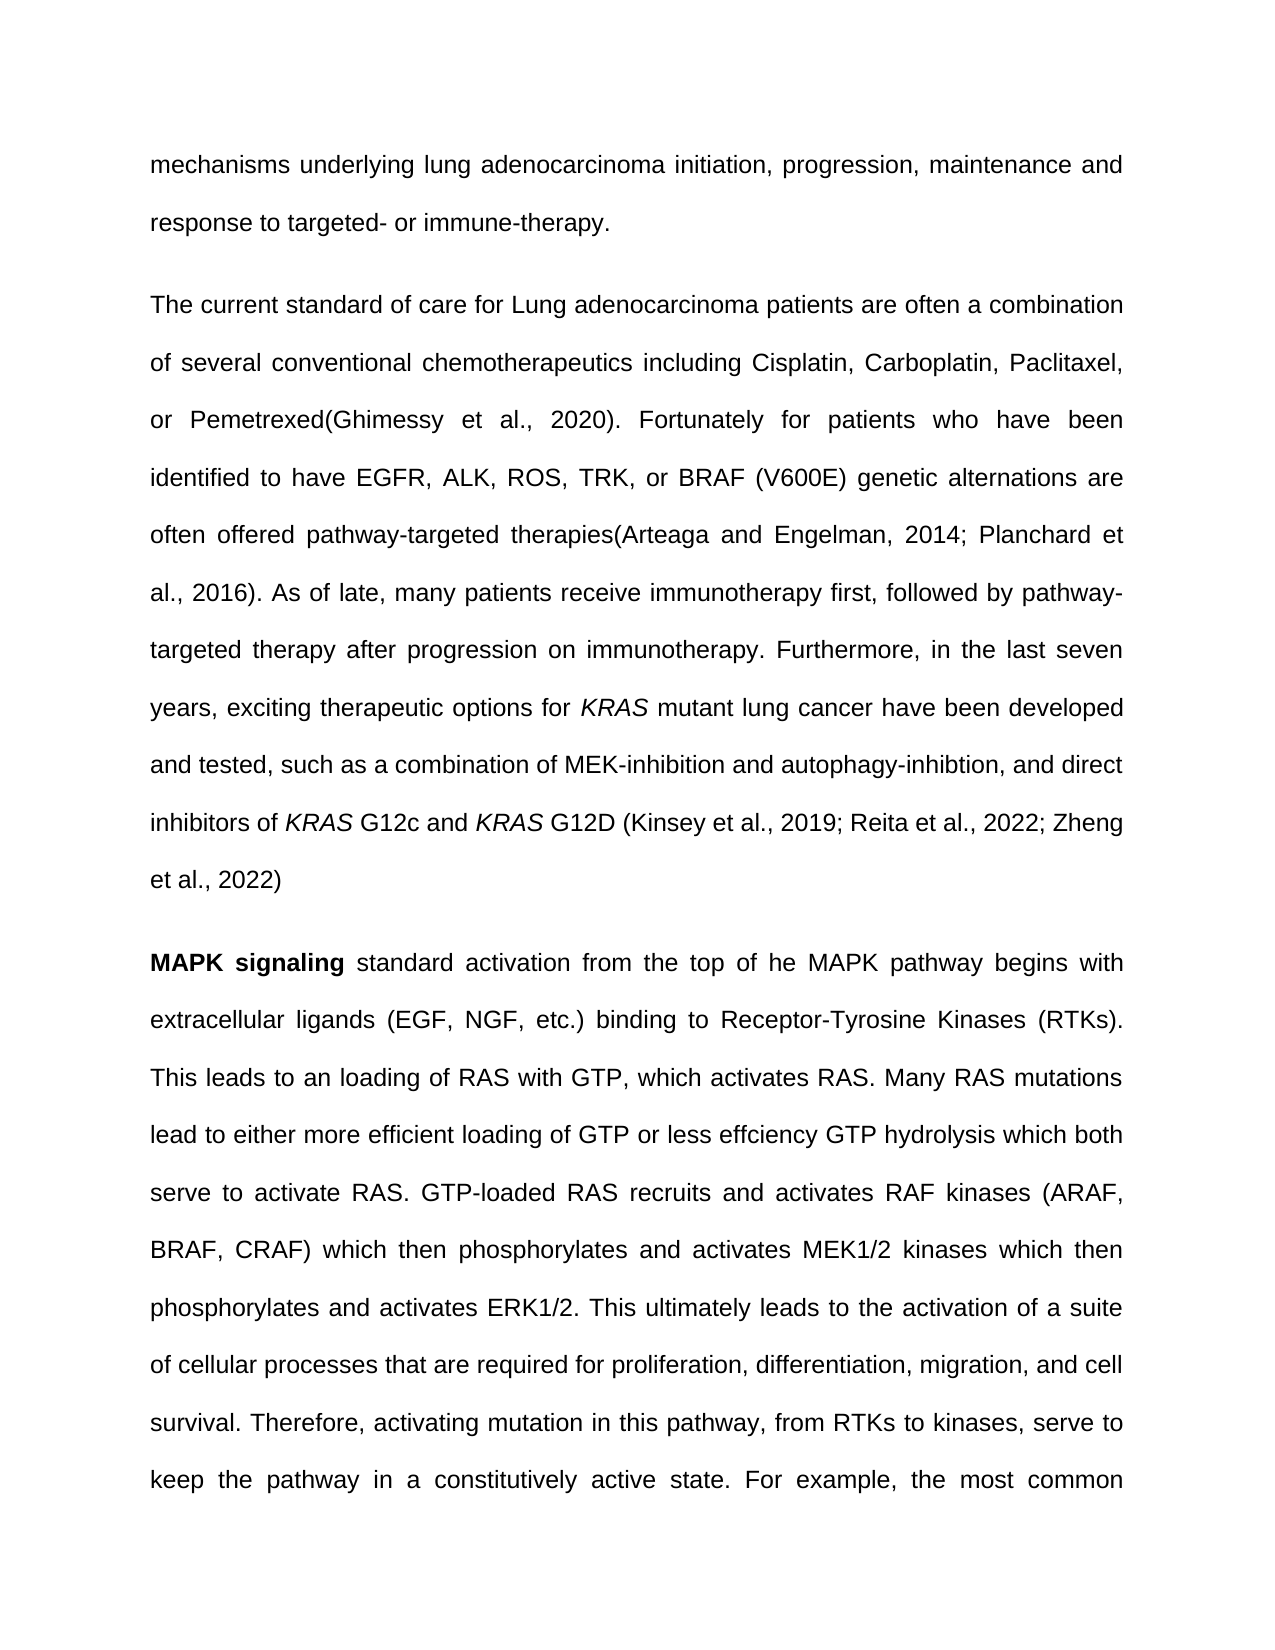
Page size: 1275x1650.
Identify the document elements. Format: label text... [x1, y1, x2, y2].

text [150, 947, 1125, 1494]
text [150, 150, 1125, 236]
text The current standard of care for Lung adenocarcinoma patients are often a combination of several conventional chemotherapeutics including Cisplatin, Carboplatin, Paclitaxel, or Pemetrexed(Ghimessy et al., 2020). Fortunately for patients who have been identified to have EGFR, ALK, ROS, TRK, or BRAF (V600E) genetic alternations are often offered pathway-targeted therapies(Arteaga and Engelman, 2014; Planchard et al., 2016). As of late, many patients receive immunotherapy first, followed by pathway-targeted therapy after progression on immunotherapy. Furthermore, in the last seven years, exciting therapeutic options for KRAS mutant lung cancer have been developed and tested, such as a combination of MEK-inhibition and autophagy-inhibtion, and direct inhibitors of KRAS G12c and KRAS G12D (Kinsey et al., 2019; Reita et al., 2022; Zheng et al., 2022) [150, 290, 1125, 894]
